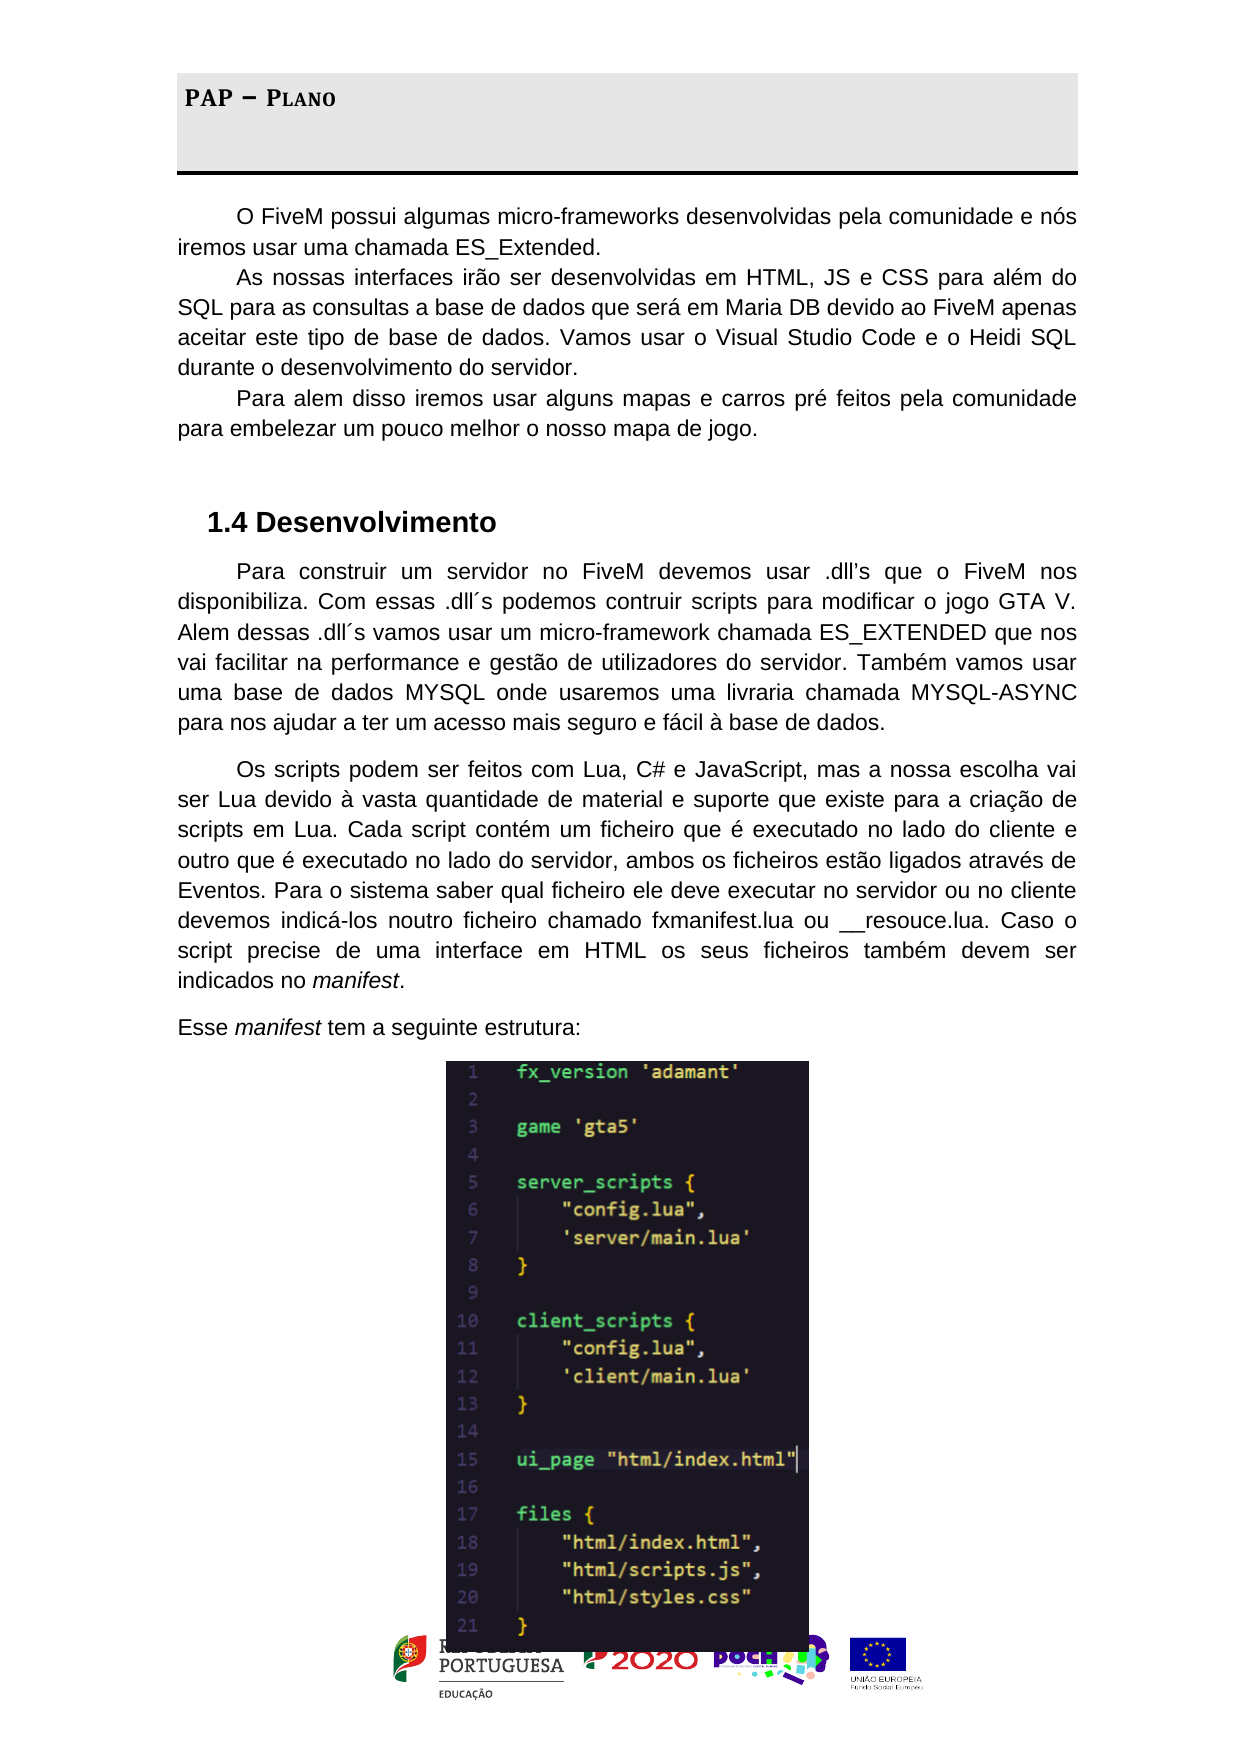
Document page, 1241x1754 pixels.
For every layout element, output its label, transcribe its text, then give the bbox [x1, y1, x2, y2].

text Esse manifest tem a seguinte estrutura: [177, 1014, 1078, 1041]
text O FiveM possui algumas micro-frameworks desenvolvidas pela comunidade e nós iremos usar uma chamada ES_Extended. [177, 203, 1078, 260]
picture [376, 1061, 830, 1719]
text Para construir um servidor no FiveM devemos usar .dll’s que o FiveM nos disponibiliza. Com essas .dll´s podemos contruir scripts para modificar o jogo GTA V. Alem dessas .dll´s vamos usar um micro-framework chamada ES_EXTENDED que nos vai facilitar na performance e gestão de utilizadores do servidor. Também vamos usar uma base de dados MYSQL onde usaremos uma livraria chamada MYSQL-ASYNC para nos ajudar a ter um acesso mais seguro e fácil à base de dados. [177, 558, 1078, 736]
text Os scripts podem ser feitos com Lua, C# e JavaScript, mas a nossa escolha vai ser Lua devido à vasta quantidade de material e suporte que existe para a criação de scripts em Lua. Cada script contém um ficheiro que é executado no lado do cliente e outro que é executado no lado do servidor, ambos os ficheiros estão ligados através de Eventos. Para o sistema saber qual ficheiro ele deve executar no servidor ou no cliente devemos indicá-los noutro ficheiro chamado fxmanifest.lua ou __resouce.lua. Caso o script precise de uma interface em HTML os seus ficheiros também devem ser indicados no manifest. [177, 756, 1078, 994]
text As nossas interfaces irão ser desenvolvidas em HTML, JS e CSS para além do SQL para as consultas a base de dados que será em Maria DB devido ao FiveM apenas aceitar este tipo de base de dados. Vamos usar o Visual Studio Code e o Heidi SQL durante o desenvolvimento do servidor. [177, 264, 1078, 381]
picture [847, 1635, 924, 1691]
text 1.4 Desenvolvimento [207, 505, 1078, 539]
text Para alem disso iremos usar alguns mapas e carros pré feitos pela comunidade para embelezar um pouco melhor o nosso mapa de jogo. [177, 384, 1078, 441]
